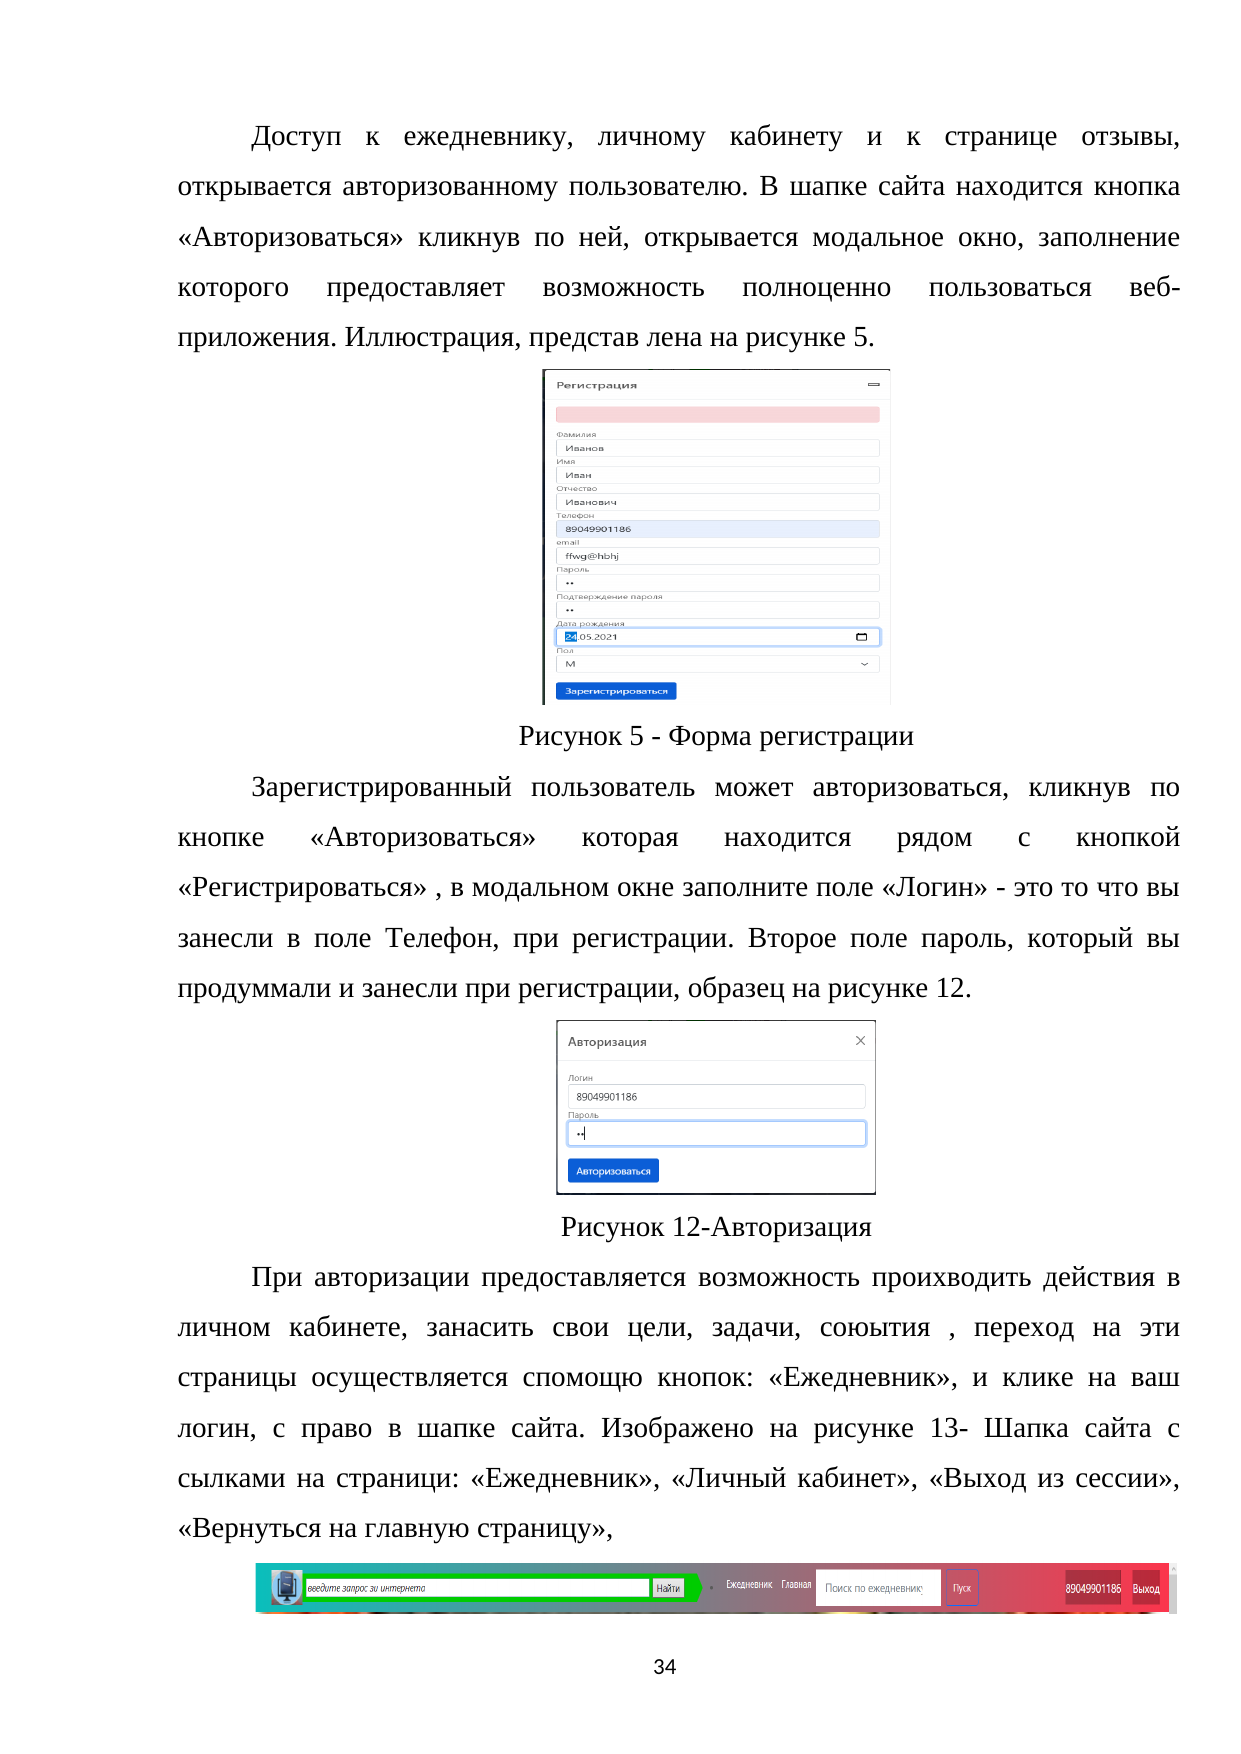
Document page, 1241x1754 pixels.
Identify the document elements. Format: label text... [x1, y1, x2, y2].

picture [542, 369, 891, 705]
text Рисунок 5 - Форма регистрации [177, 718, 1181, 752]
text Рисунок 12-Авторизация [177, 1209, 1181, 1242]
text Зарегистрированный пользователь может авторизоваться, кликнув по кнопке «Авторизоваться» которая находится рядом с кнопкой «Регистрироваться» , в модальном окне заполните поле «Логин» - это то что вы занесли в поле Телефон, при регистрации. Второе поле пароль, который вы продуммали и занесли при регистрации, образец на рисунке 12. [177, 769, 1181, 1004]
picture [556, 1020, 876, 1195]
text При авторизации предоставляется возможность проихводить действия в личном кабинете, занасить свои цели, задачи, союытия , переход на эти страницы осуществляется спомощю кнопок: «Ежедневник», и клике на ваш логин, с право в шапке сайта. Изображено на рисунке 13- Шапка сайта с сылками на страници: «Ежедневник», «Личный кабинет», «Выход из сессии», «Вернуться на главную страницу», [177, 1259, 1181, 1544]
picture [255, 1560, 1177, 1614]
text Доступ к ежедневнику, личному кабинету и к странице отзывы, открывается авторизованному пользователю. В шапке сайта находится кнопка «Авторизоваться» кликнув по ней, открывается модальное окно, заполнение которого предоставляет возможность полноценно пользоваться веб-приложения. Иллюстрация, представ лена на рисунке 5. [177, 118, 1181, 353]
